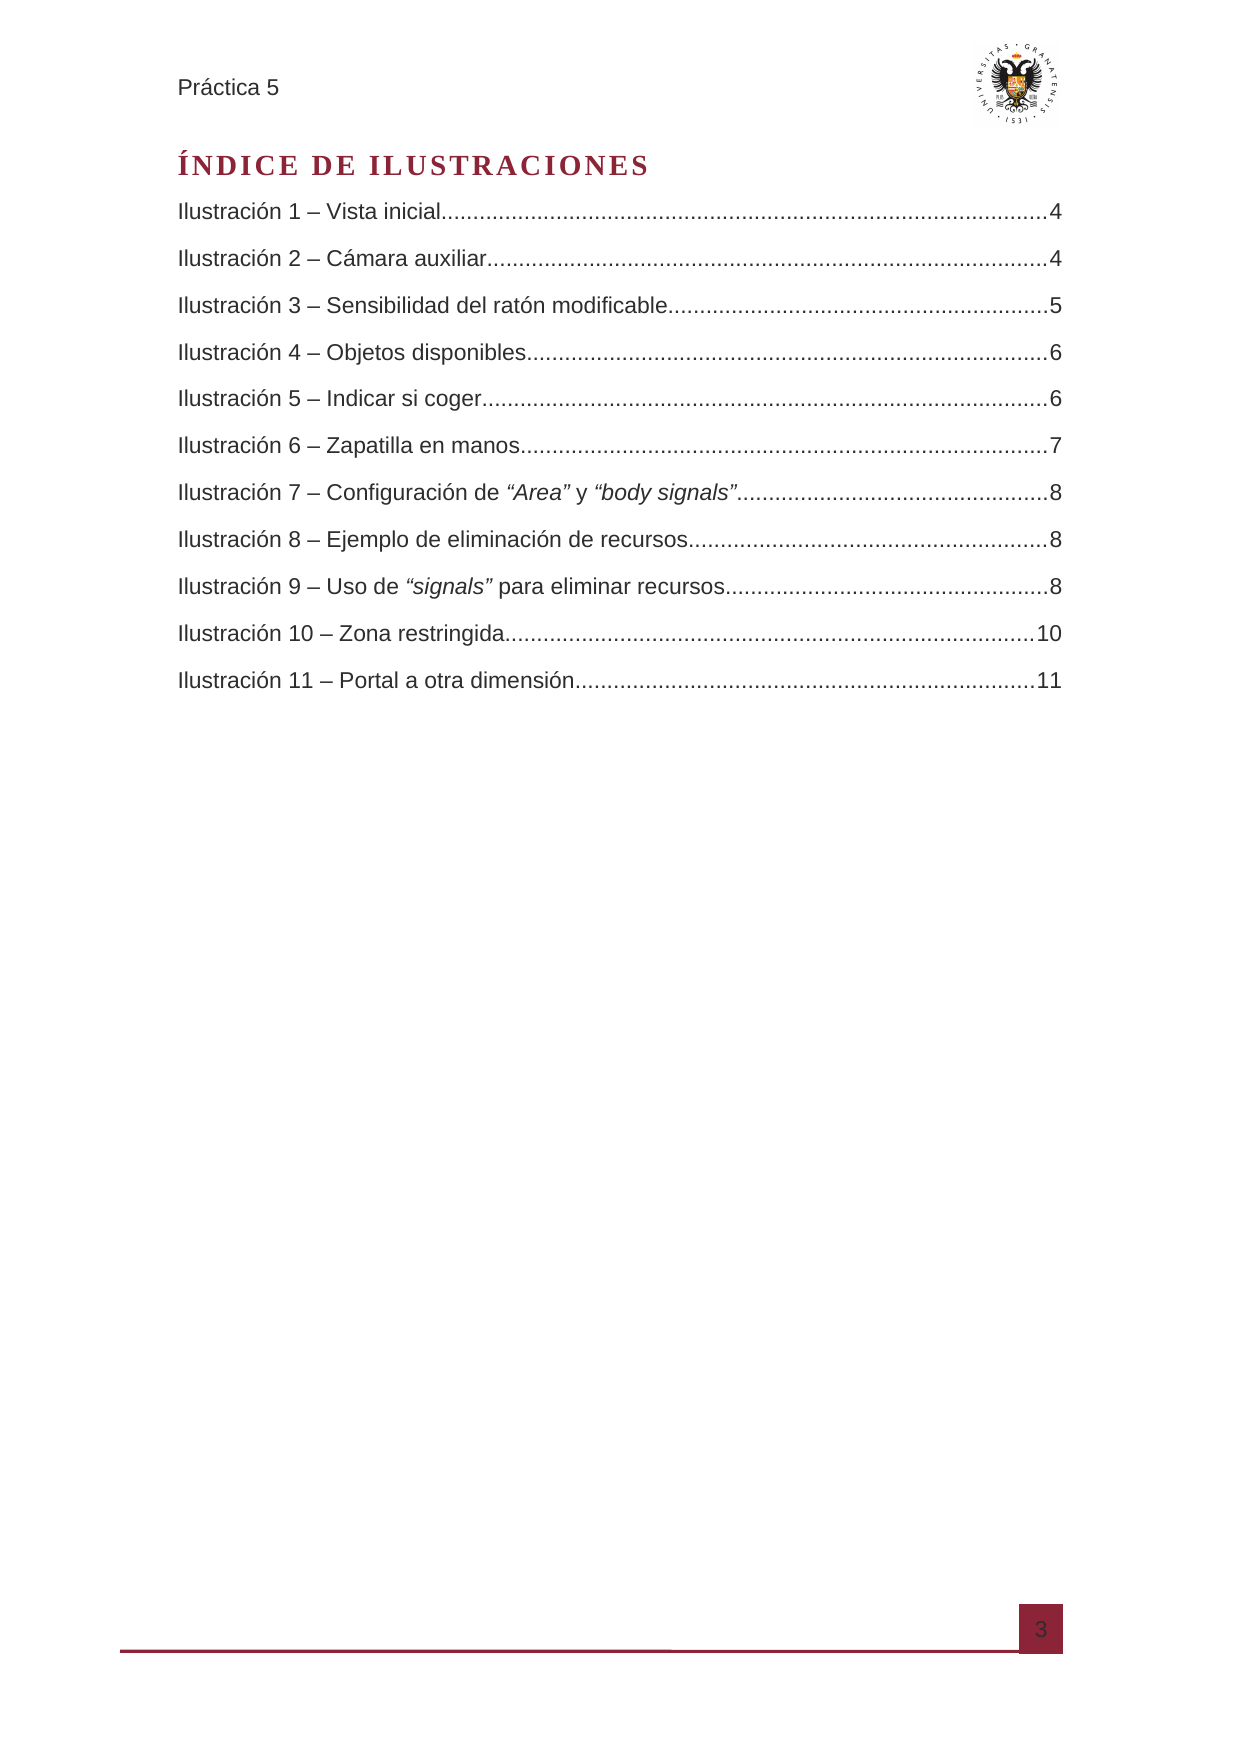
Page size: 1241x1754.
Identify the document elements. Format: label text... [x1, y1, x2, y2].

text Ilustración 3 – Sensibilidad del ratón modificable 5 [177, 292, 1063, 318]
title íNDICE DE Ilustraciones [177, 148, 1063, 181]
text Ilustración 9 – Uso de “signals” para eliminar recursos 8 [177, 573, 1063, 599]
text Ilustración 4 – Objetos disponibles 6 [177, 338, 1063, 365]
text Ilustración 6 – Zapatilla en manos 7 [177, 432, 1063, 458]
text Ilustración 8 – Ejemplo de eliminación de recursos 8 [177, 526, 1063, 552]
picture [972, 43, 1061, 127]
text Ilustración 1 – Vista inicial 4 [177, 198, 1063, 224]
text Ilustración 10 – Zona restringida 10 [177, 620, 1063, 646]
text Ilustración 2 – Cámara auxiliar 4 [177, 245, 1063, 271]
text Ilustración 5 – Indicar si coger 6 [177, 385, 1063, 412]
text Ilustración 11 – Portal a otra dimensión 11 [177, 667, 1063, 693]
text Ilustración 7 – Configuración de “Area” y “body signals” 8 [177, 479, 1063, 505]
